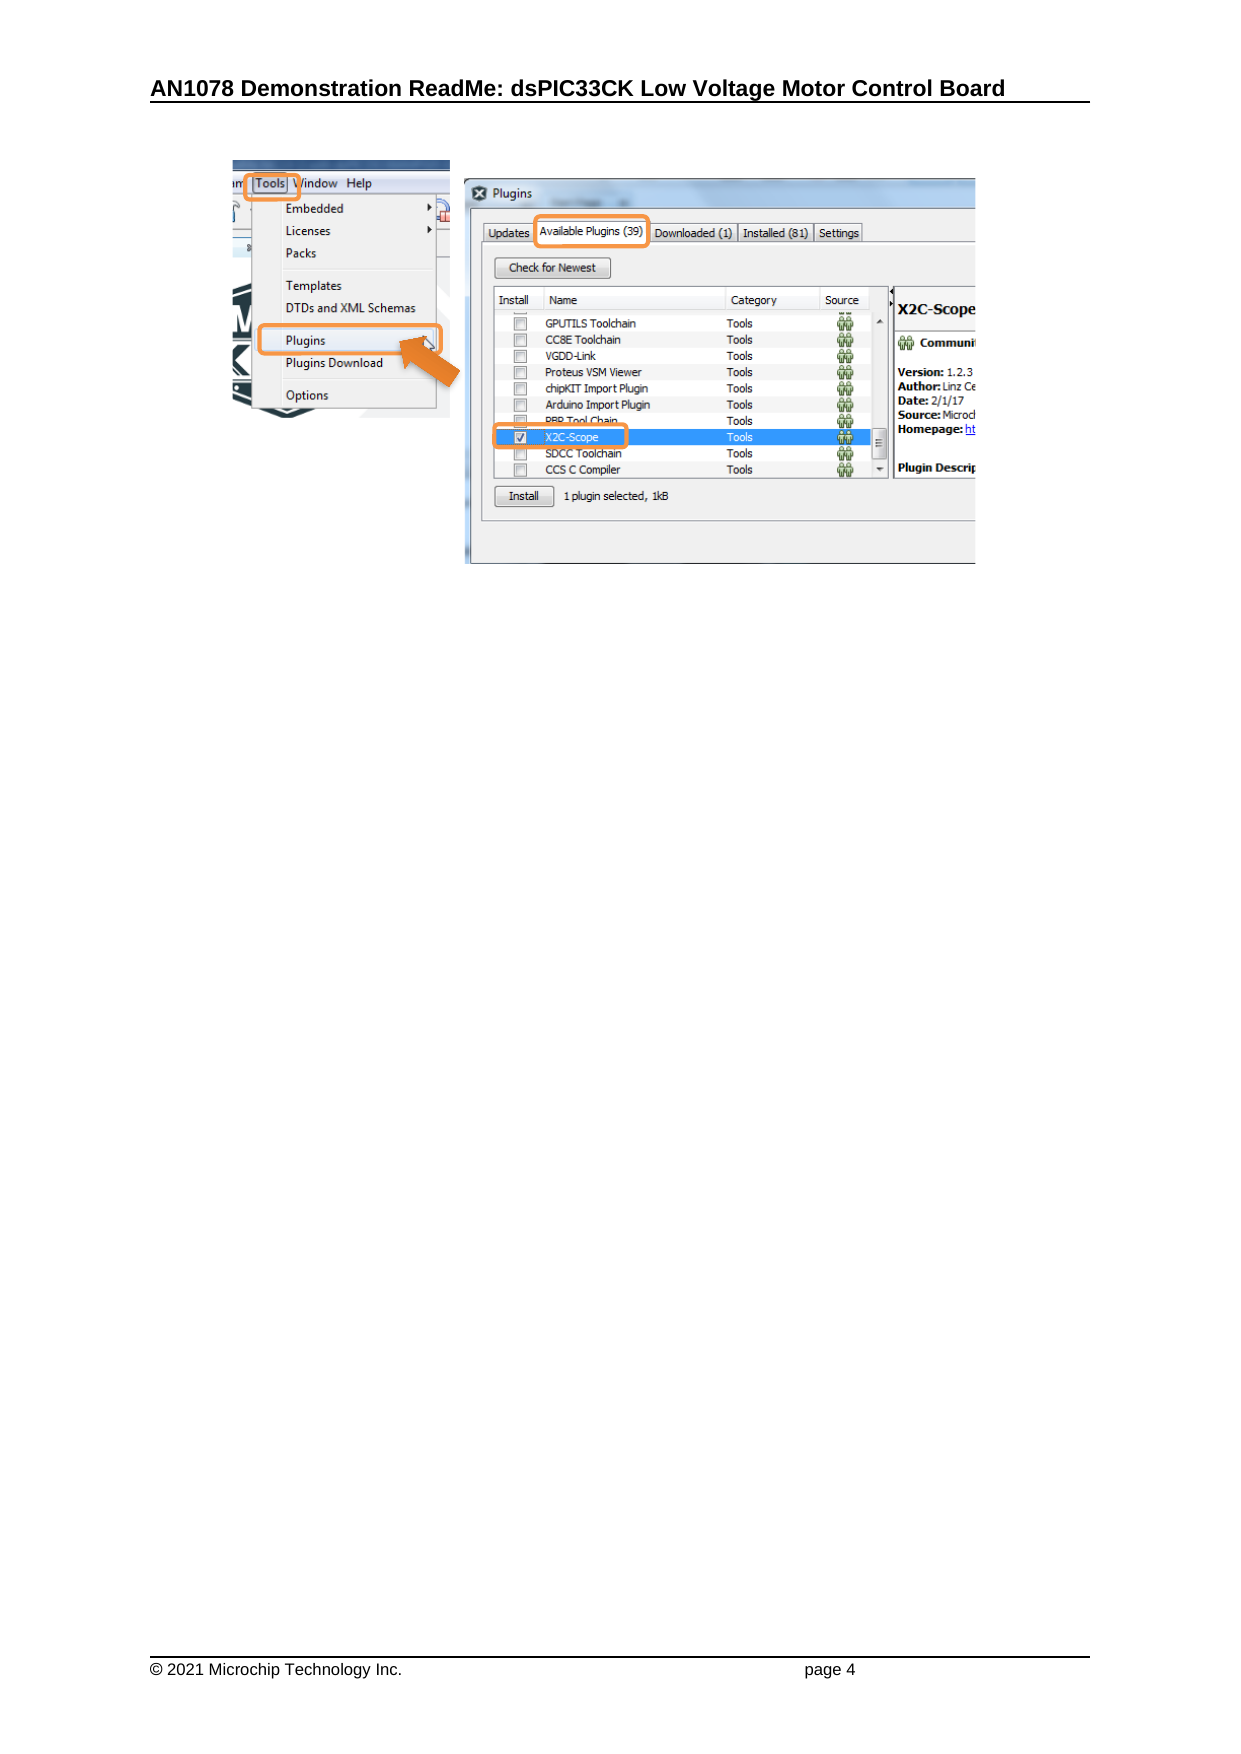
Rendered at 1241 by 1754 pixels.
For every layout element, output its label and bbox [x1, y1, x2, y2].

picture [231, 160, 976, 563]
